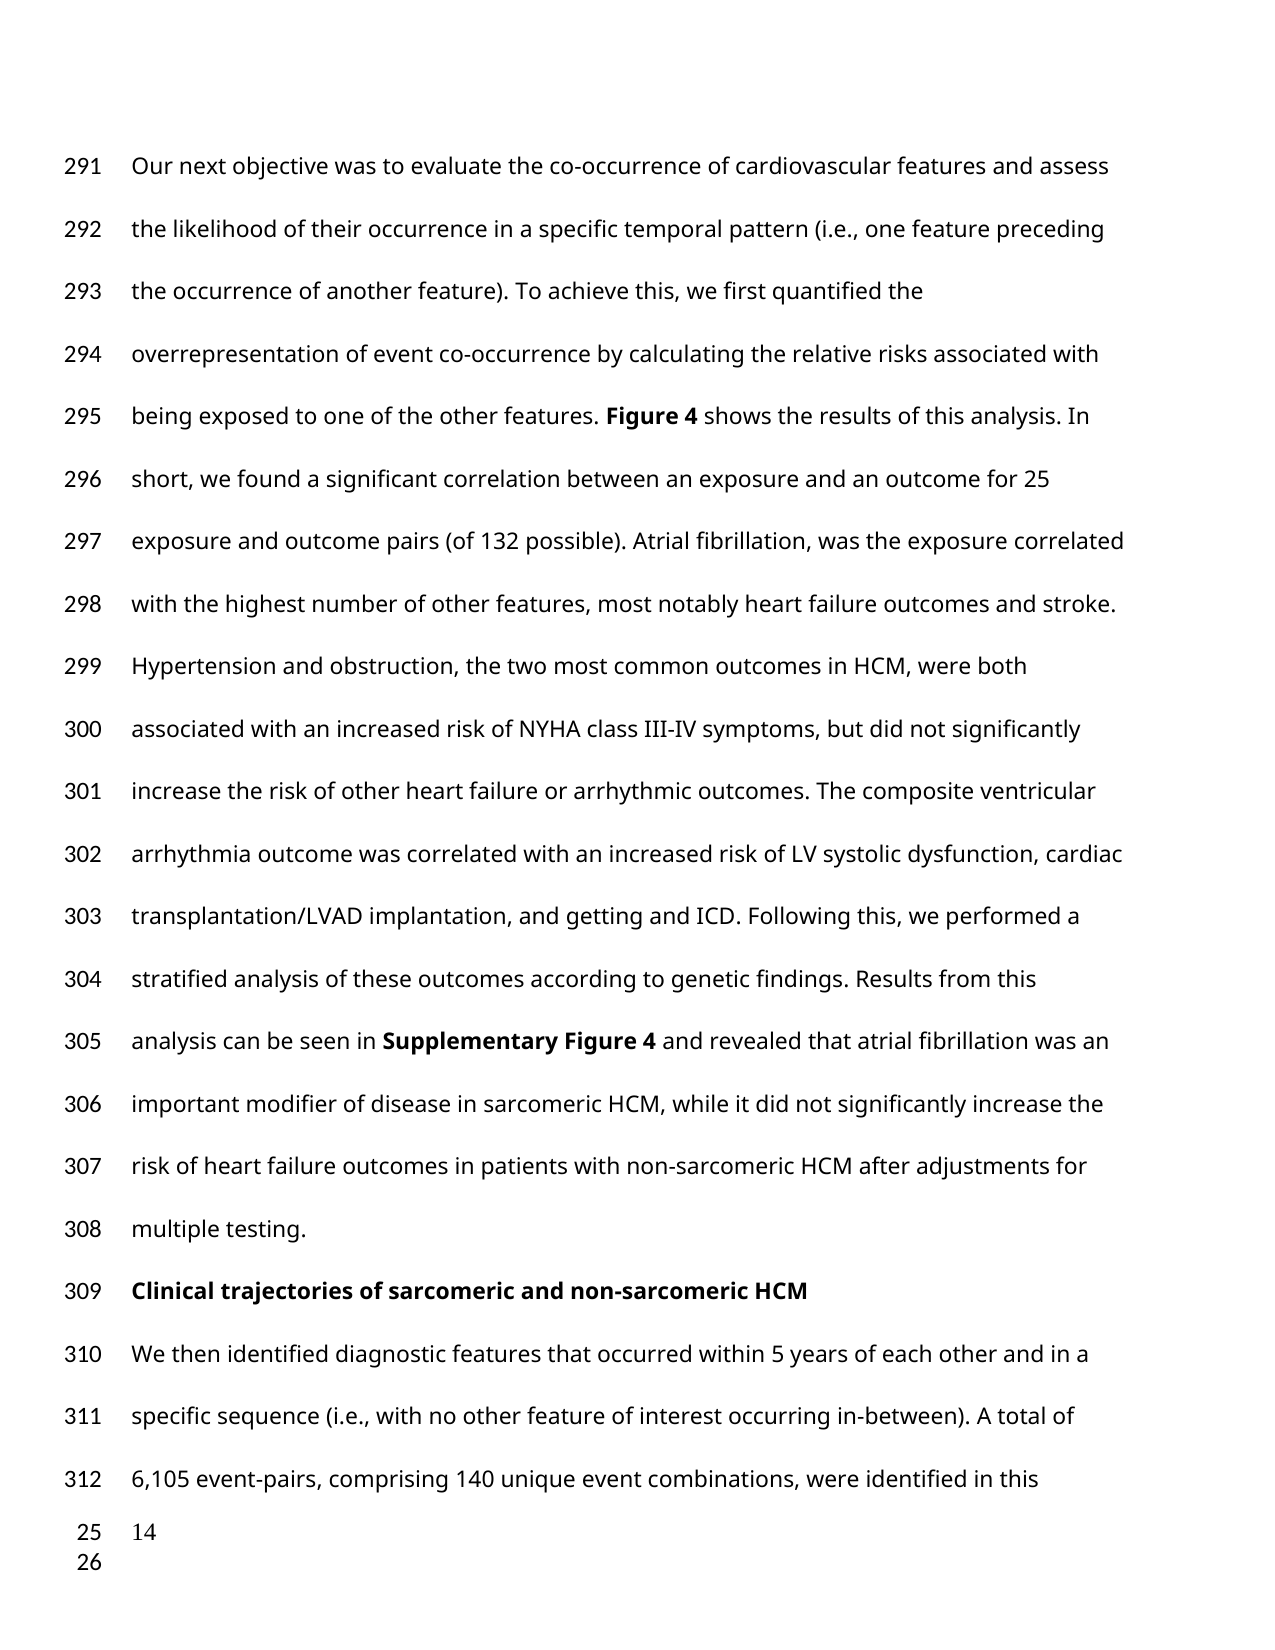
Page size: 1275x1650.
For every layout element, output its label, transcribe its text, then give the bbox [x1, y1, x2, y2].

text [131, 1337, 1125, 1494]
text Our next objective was to evaluate the co-occurrence of cardiovascular features and assess the likelihood of their occurrence in a specific temporal pattern (i.e., one feature preceding the occurrence of another feature). To achieve this, we first quantified the overrepresentation of event co-occurrence by calculating the relative risks associated with being exposed to one of the other features. Figure 4 shows the results of this analysis. In short, we found a significant correlation between an exposure and an outcome for 25 exposure and outcome pairs (of 132 possible). Atrial fibrillation, was the exposure correlated with the highest number of other features, most notably heart failure outcomes and stroke. Hypertension and obstruction, the two most common outcomes in HCM, were both associated with an increased risk of NYHA class III-IV symptoms, but did not significantly increase the risk of other heart failure or arrhythmic outcomes. The composite ventricular arrhythmia outcome was correlated with an increased risk of LV systolic dysfunction, cardiac transplantation/LVAD implantation, and getting and ICD. Following this, we performed a stratified analysis of these outcomes according to genetic findings. Results from this analysis can be seen in Supplementary Figure 4 and revealed that atrial fibrillation was an important modifier of disease in sarcomeric HCM, while it did not significantly increase the risk of heart failure outcomes in patients with non-sarcomeric HCM after adjustments for multiple testing. [131, 150, 1125, 1244]
text Clinical trajectories of sarcomeric and non-sarcomeric HCM [131, 1275, 1125, 1306]
